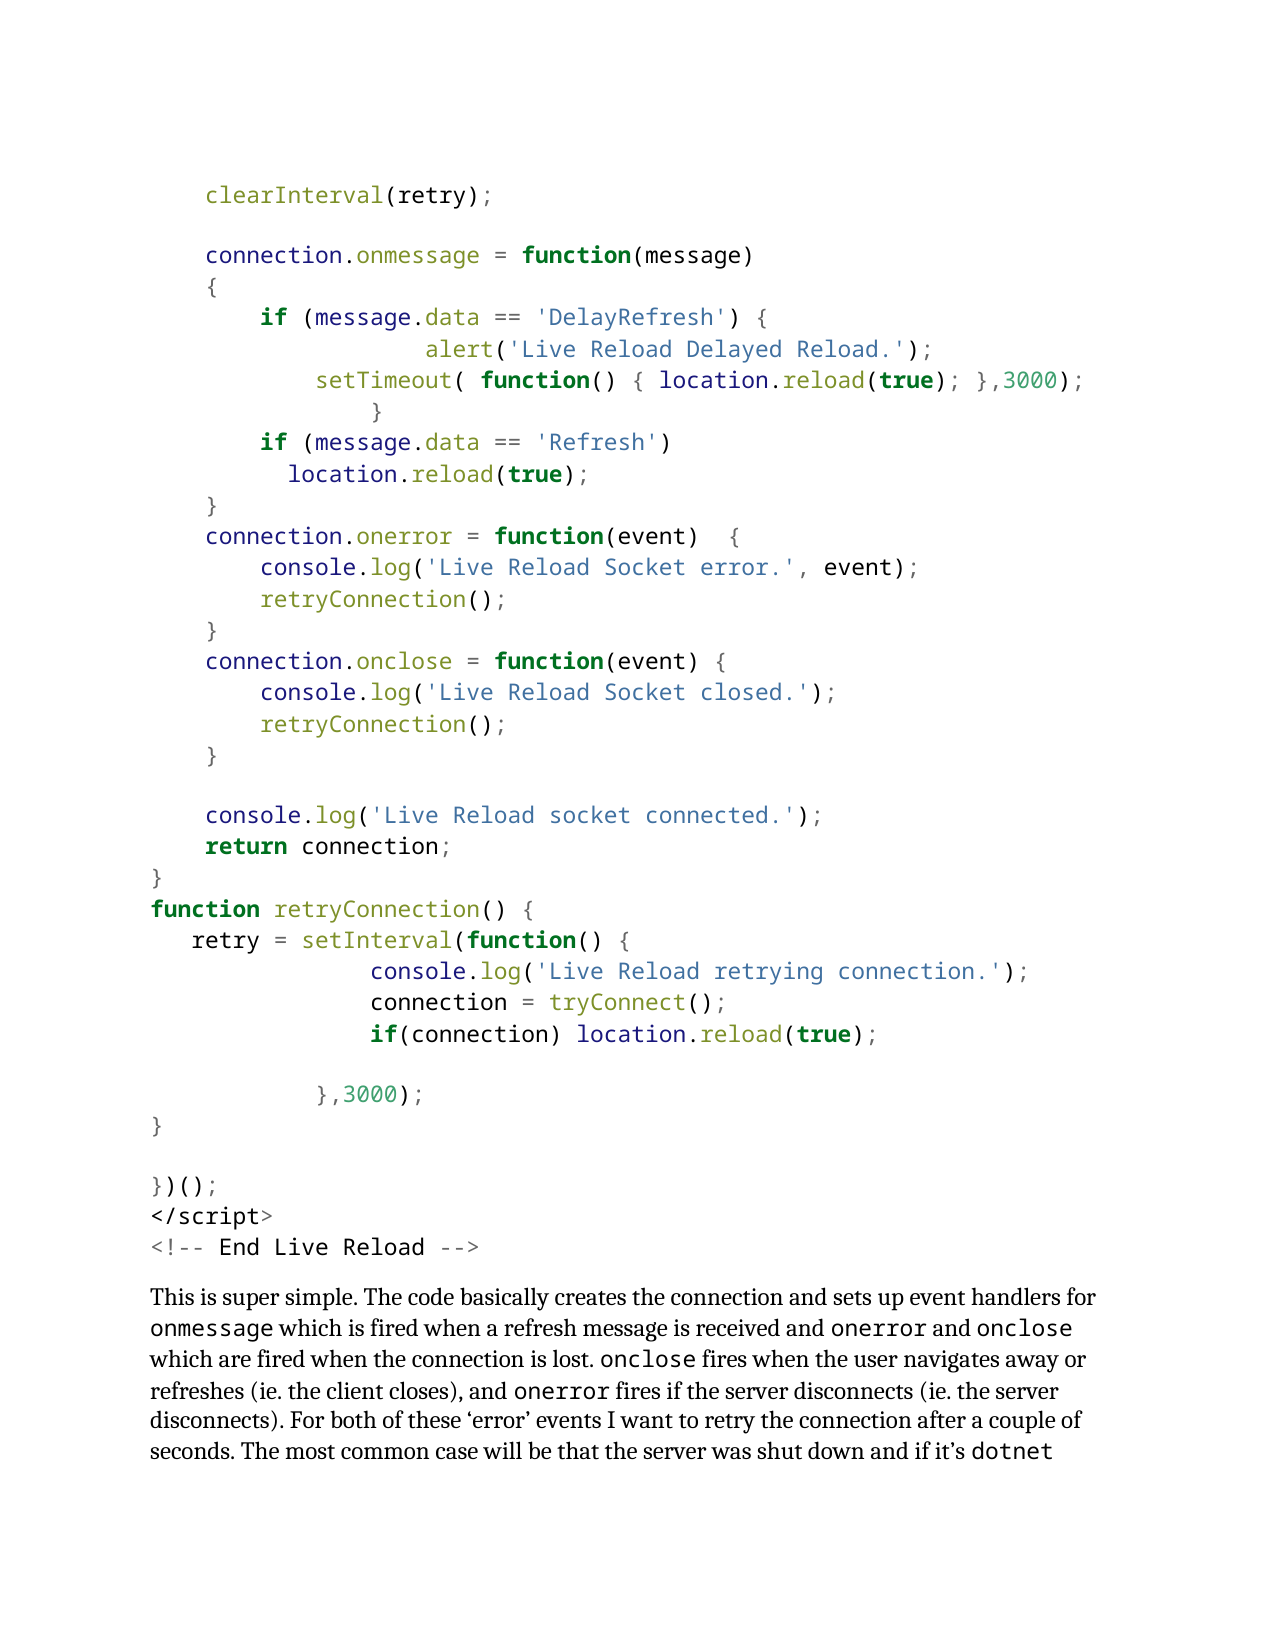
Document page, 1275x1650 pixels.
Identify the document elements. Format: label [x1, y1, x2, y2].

text [150, 150, 1125, 1262]
text [150, 1283, 1125, 1466]
